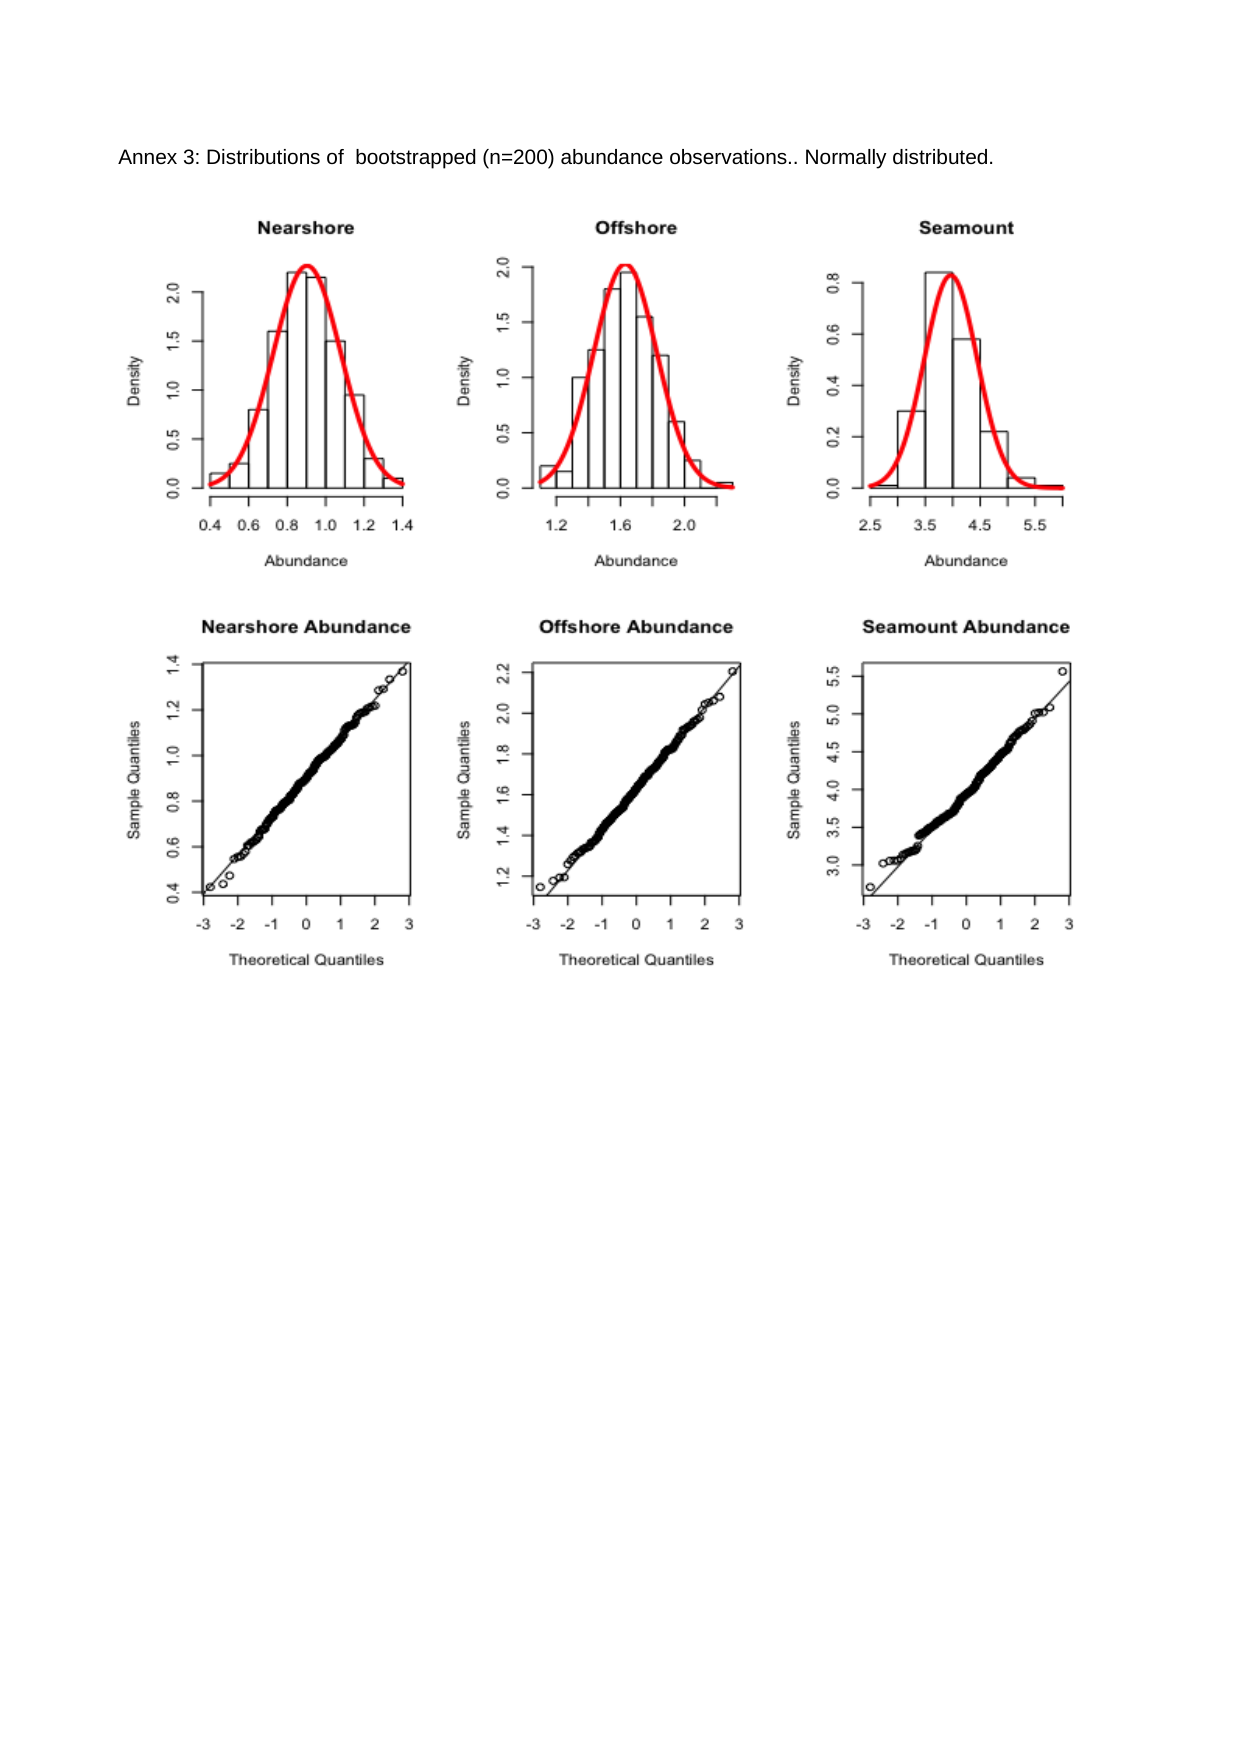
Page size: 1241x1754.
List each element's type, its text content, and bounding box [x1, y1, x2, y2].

picture [122, 190, 1112, 988]
text Annex 3: Distributions of bootstrapped (n=200) abundance observations.. Normally distributed. [118, 144, 1122, 168]
